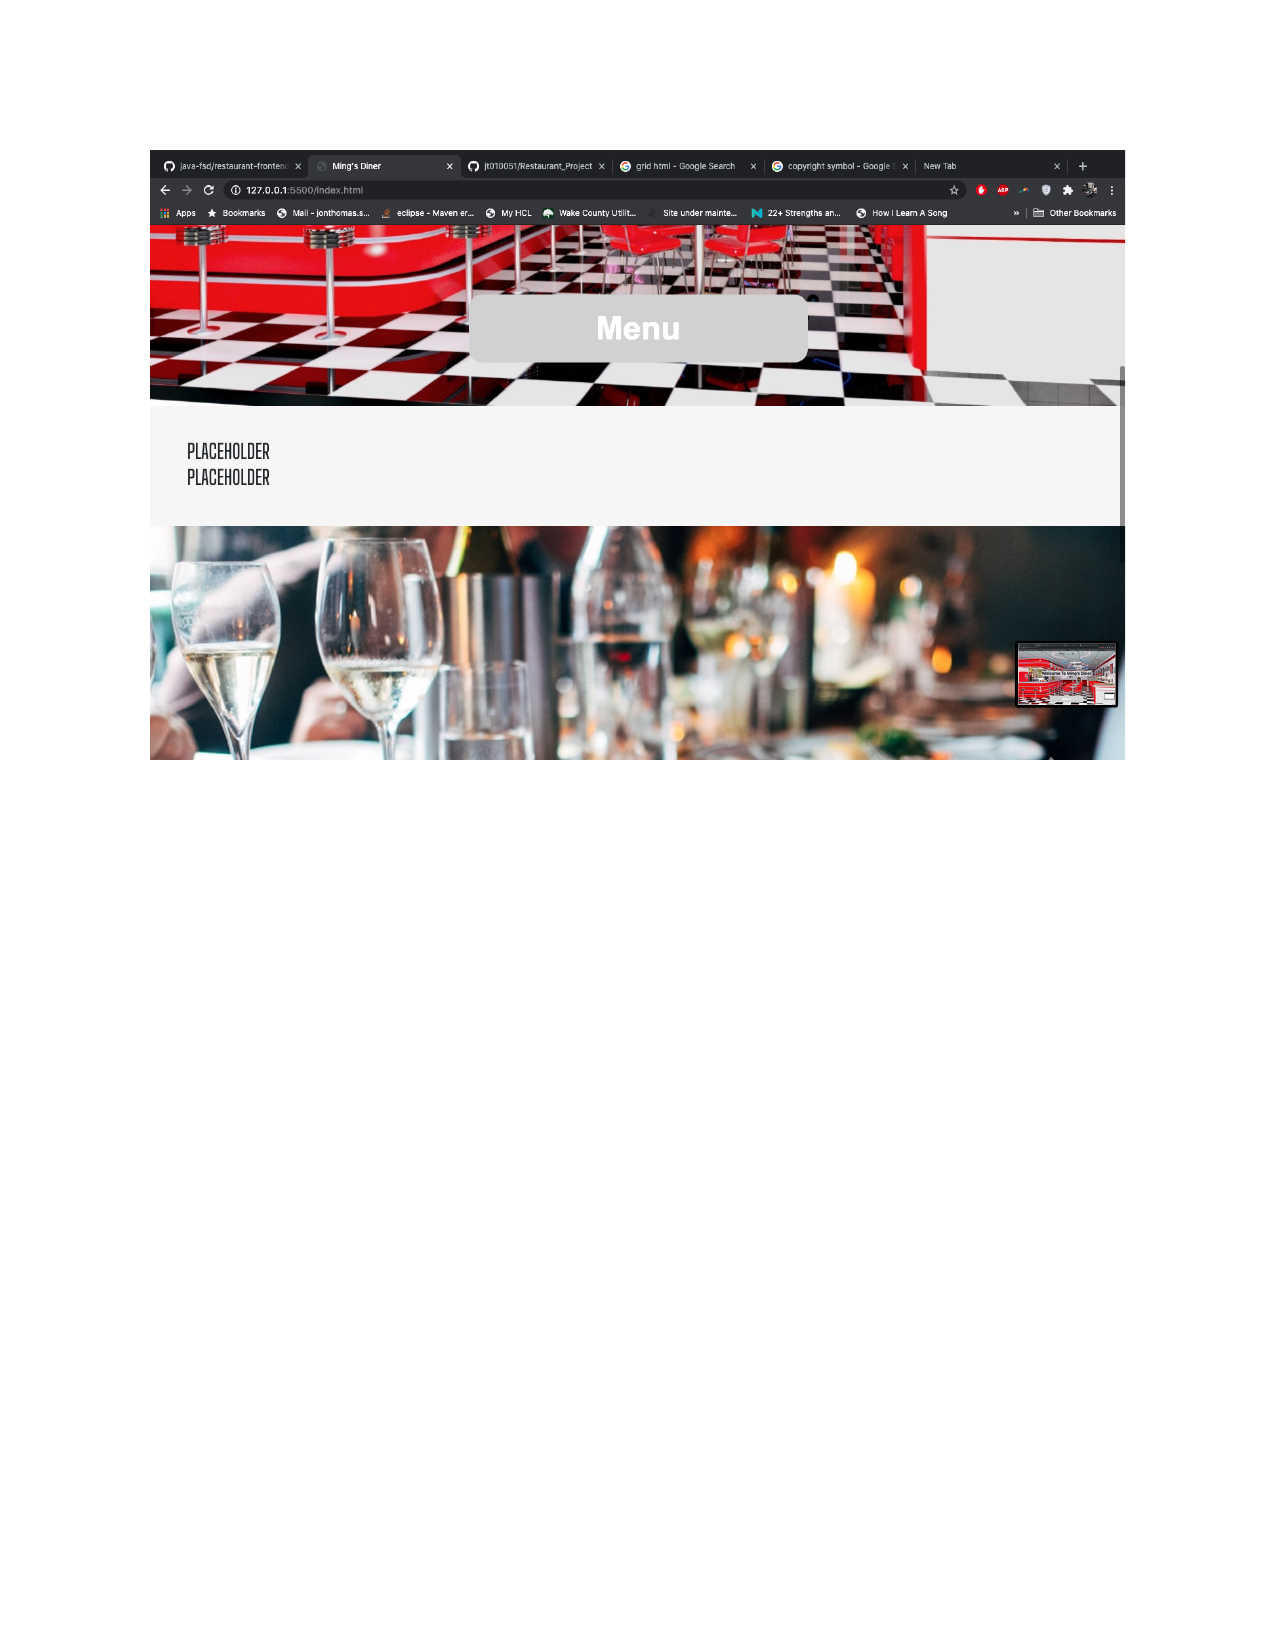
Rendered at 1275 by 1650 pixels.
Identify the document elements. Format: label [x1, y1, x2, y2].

picture [150, 150, 1125, 760]
